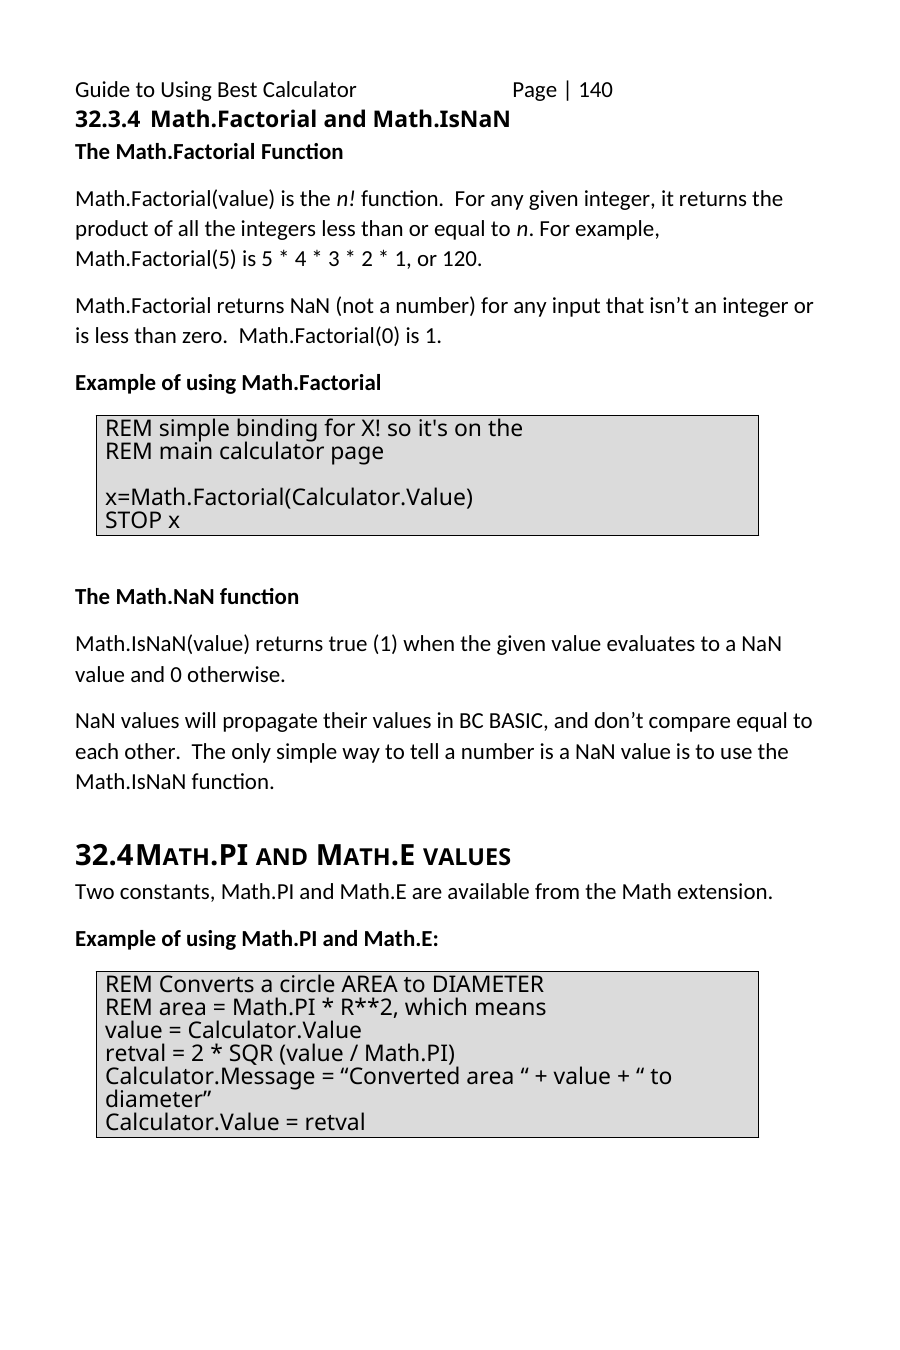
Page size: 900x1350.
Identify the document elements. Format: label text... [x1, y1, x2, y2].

text Calculator.Message = “Converted area “ + value + “ to diameter” [97, 1063, 758, 1109]
text Math.Factorial returns NaN (not a number) for any input that isn’t an integer or is less than zero. Math.Factorial(0) is 1. [75, 291, 825, 349]
text The Math.NaN function [75, 583, 825, 611]
text value = Calculator.Value [97, 1017, 758, 1040]
text Calculator.Value = retval [97, 1109, 758, 1137]
subtitle Math.PI and Math.E values [75, 835, 825, 874]
text REM Converts a circle AREA to DIAMETER [97, 972, 758, 994]
subtitle Math.Factorial and Math.IsNaN [75, 103, 825, 134]
text Math.Factorial(value) is the n! function. For any given integer, it returns the product of all the integers less than or equal to n. For example, Math.Factorial(5) is 5 * 4 * 3 * 2 * 1, or 120. [75, 184, 825, 272]
text retval = 2 * SQR (value / Math.PI) [97, 1040, 758, 1063]
text The Math.Factorial Function [75, 137, 825, 165]
text REM simple binding for X! so it's on the [97, 416, 758, 438]
text Math.IsNaN(value) returns true (1) when the given value evaluates to a NaN value and 0 otherwise. [75, 629, 825, 688]
text REM main calculator page [97, 438, 758, 461]
text Example of using Math.Factorial [75, 368, 825, 396]
text NaN values will propagate their values in BC BASIC, and don’t compare equal to each other. The only simple way to tell a number is a NaN value is to use the Math.IsNaN function. [75, 707, 825, 795]
text Example of using Math.PI and Math.E: [75, 924, 825, 952]
text x=Math.Factorial(Calculator.Value) STOP x [97, 461, 758, 535]
text Two constants, Math.PI and Math.E are available from the Math extension. [75, 877, 825, 906]
text REM area = Math.PI * R**2, which means [97, 994, 758, 1017]
